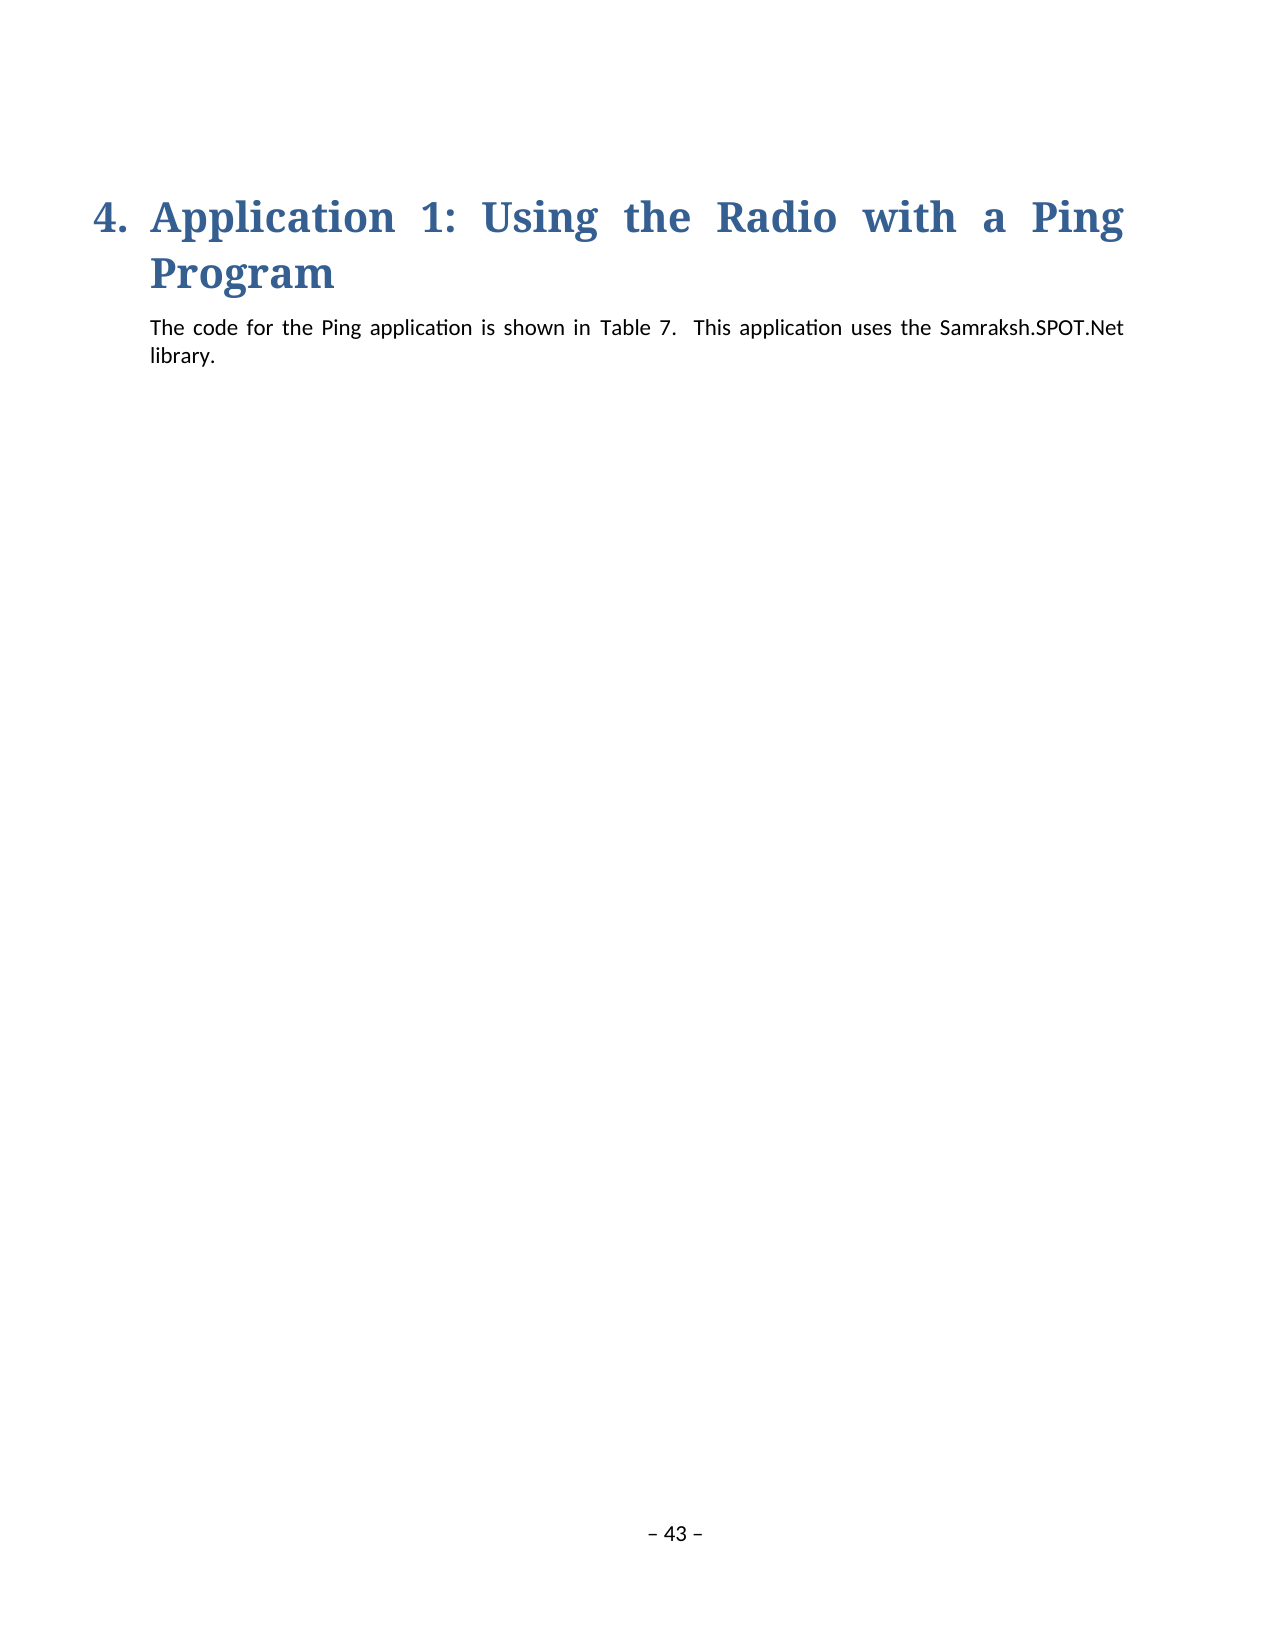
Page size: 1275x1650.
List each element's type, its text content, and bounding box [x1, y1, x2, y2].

subtitle Application 1: Using the Radio with a Ping Program [93, 187, 1125, 301]
